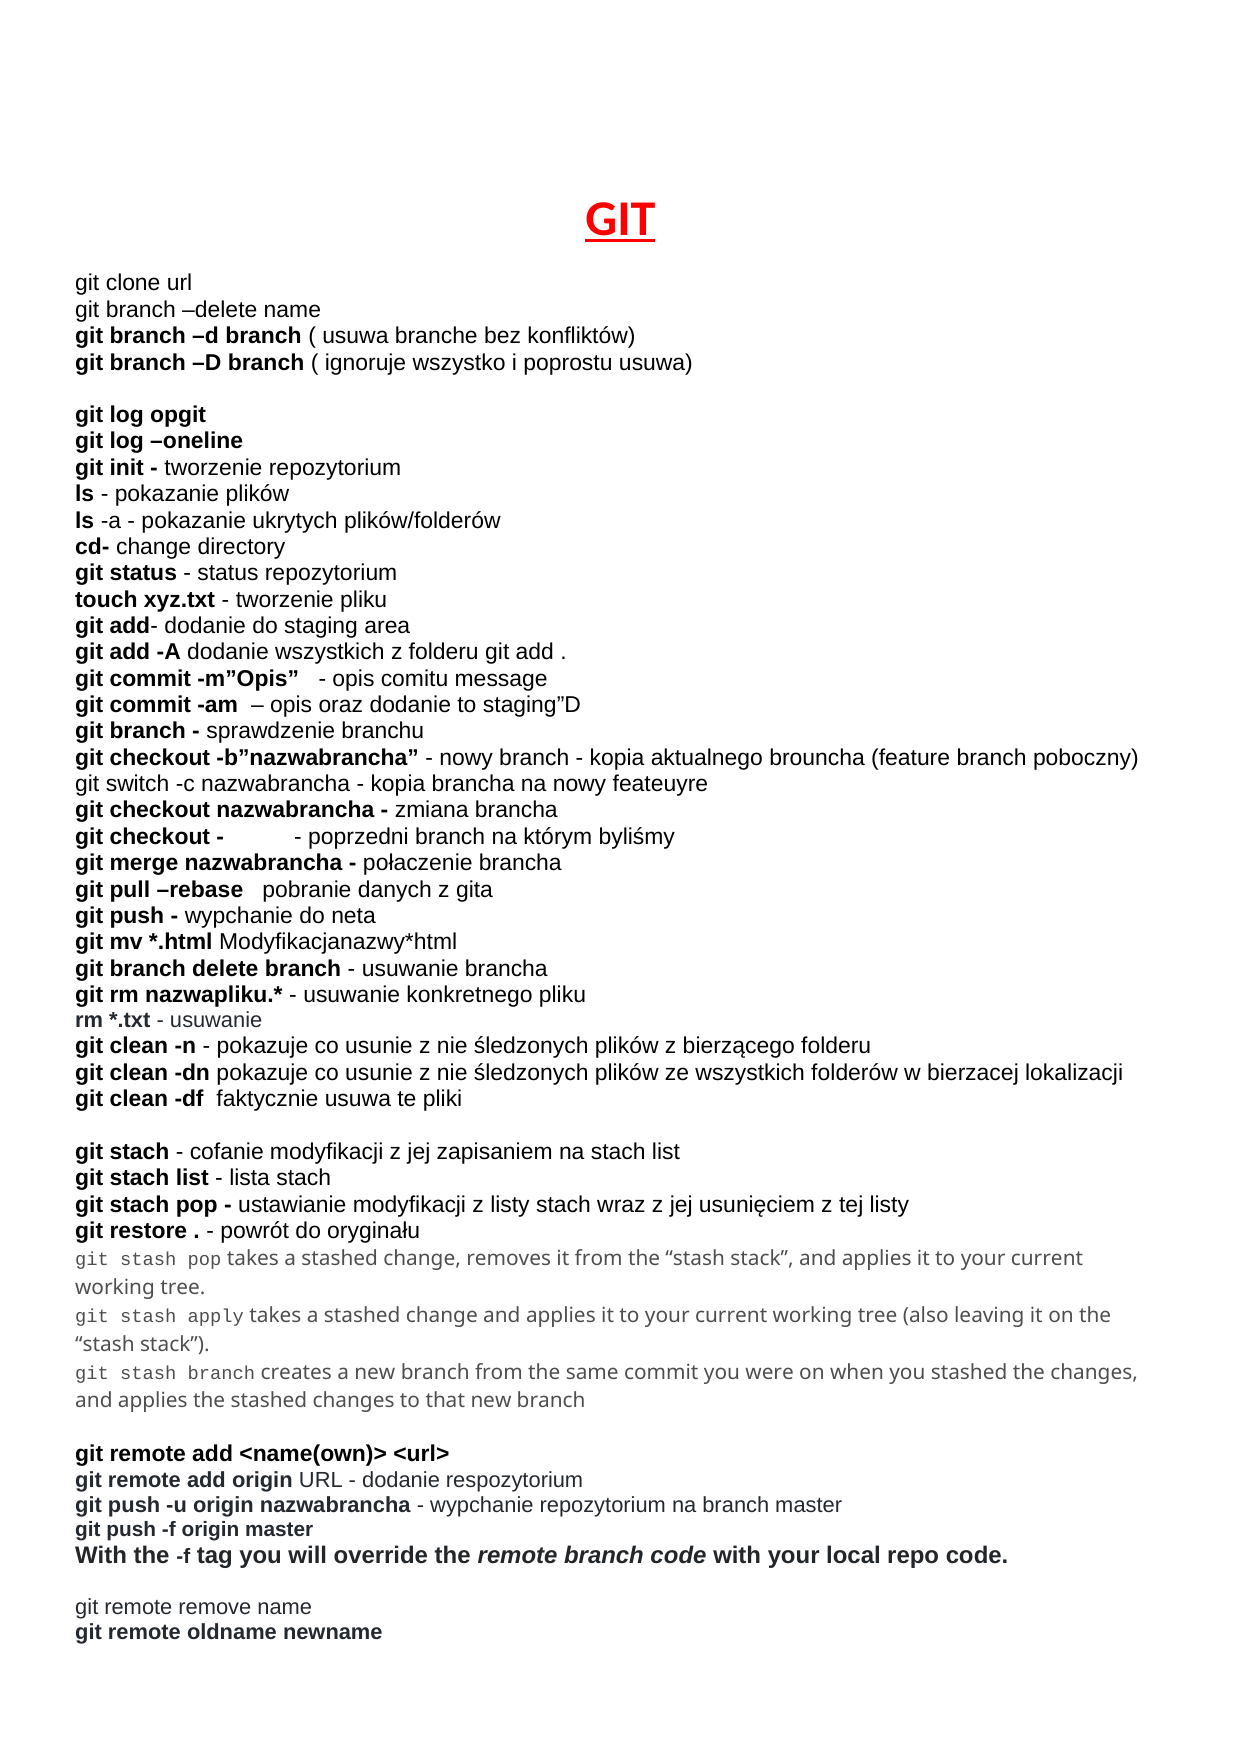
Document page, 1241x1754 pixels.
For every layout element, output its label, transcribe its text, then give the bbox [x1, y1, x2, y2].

text git branch –d branch ( usuwa branche bez konfliktów) [75, 322, 1165, 348]
text git branch - sprawdzenie branchu [75, 717, 1165, 744]
text git push - wypchanie do neta [75, 902, 1165, 928]
text rm *.txt - usuwanie [75, 1007, 1165, 1032]
text git log –oneline [75, 427, 1165, 454]
text git branch –D branch ( ignoruje wszystko i poprostu usuwa) [75, 348, 1165, 375]
text git commit -m”Opis” - opis comitu message [75, 665, 1165, 691]
text git add- dodanie do staging area [75, 612, 1165, 638]
text git remote add <name(own)> <url> [75, 1440, 1165, 1467]
text git mv *.html Modyfikacjanazwy*html [75, 928, 1165, 954]
text git checkout - - poprzedni branch na którym byliśmy [75, 823, 1165, 849]
text git commit -am – opis oraz dodanie to staging”D [75, 691, 1165, 717]
text git push -f origin master [75, 1517, 1165, 1541]
text git clean -dn pokazuje co usunie z nie śledzonych plików ze wszystkich folderów w bierzacej lokalizacji [75, 1059, 1165, 1085]
text git clone url [75, 269, 1165, 296]
text cd- change directory [75, 533, 1165, 559]
text git status - status repozytorium [75, 559, 1165, 586]
text With the -f tag you will override the remote branch code with your local repo code. [75, 1541, 1165, 1569]
text git restore . - powrót do oryginału [75, 1217, 1165, 1243]
text git push -u origin nazwabrancha - wypchanie repozytorium na branch master [75, 1492, 1165, 1517]
text git switch -c nazwabrancha - kopia brancha na nowy feateuyre [75, 770, 1165, 796]
text git stach - cofanie modyfikacji z jej zapisaniem na stach list [75, 1138, 1165, 1164]
text git stash branch creates a new branch from the same commit you were on when you stashed the changes, and applies the stashed changes to that new branch [75, 1357, 1165, 1414]
text git branch –delete name [75, 296, 1165, 322]
text git checkout -b”nazwabrancha” - nowy branch - kopia aktualnego brouncha (feature branch poboczny) [75, 744, 1165, 770]
text git init - tworzenie repozytorium [75, 454, 1165, 480]
text git pull –rebase pobranie danych z gita [75, 876, 1165, 902]
text git merge nazwabrancha - połaczenie brancha [75, 849, 1165, 876]
text touch xyz.txt - tworzenie pliku [75, 586, 1165, 612]
text git clean -n - pokazuje co usunie z nie śledzonych plików z bierzącego folderu [75, 1032, 1165, 1059]
text ls - pokazanie plików [75, 480, 1165, 507]
text git branch delete branch - usuwanie brancha [75, 954, 1165, 981]
text ls -a - pokazanie ukrytych plików/folderów [75, 507, 1165, 533]
text git remote remove name [75, 1594, 1165, 1619]
text GIT [75, 187, 1165, 248]
text git clean -df faktycznie usuwa te pliki [75, 1085, 1165, 1112]
text git rm nazwapliku.* - usuwanie konkretnego pliku [75, 981, 1165, 1007]
text git stach list - lista stach [75, 1164, 1165, 1191]
text git remote add origin URL - dodanie respozytorium [75, 1467, 1165, 1492]
text git stash pop takes a stashed change, removes it from the “stash stack”, and applies it to your current working tree. [75, 1243, 1165, 1300]
text git remote oldname newname [75, 1619, 1165, 1644]
text git stash apply takes a stashed change and applies it to your current working tree (also leaving it on the “stash stack”). [75, 1300, 1165, 1357]
text git add -A dodanie wszystkich z folderu git add . [75, 638, 1165, 665]
text git log opgit [75, 401, 1165, 427]
text git stach pop - ustawianie modyfikacji z listy stach wraz z jej usunięciem z tej listy [75, 1191, 1165, 1217]
text git checkout nazwabrancha - zmiana brancha [75, 796, 1165, 823]
